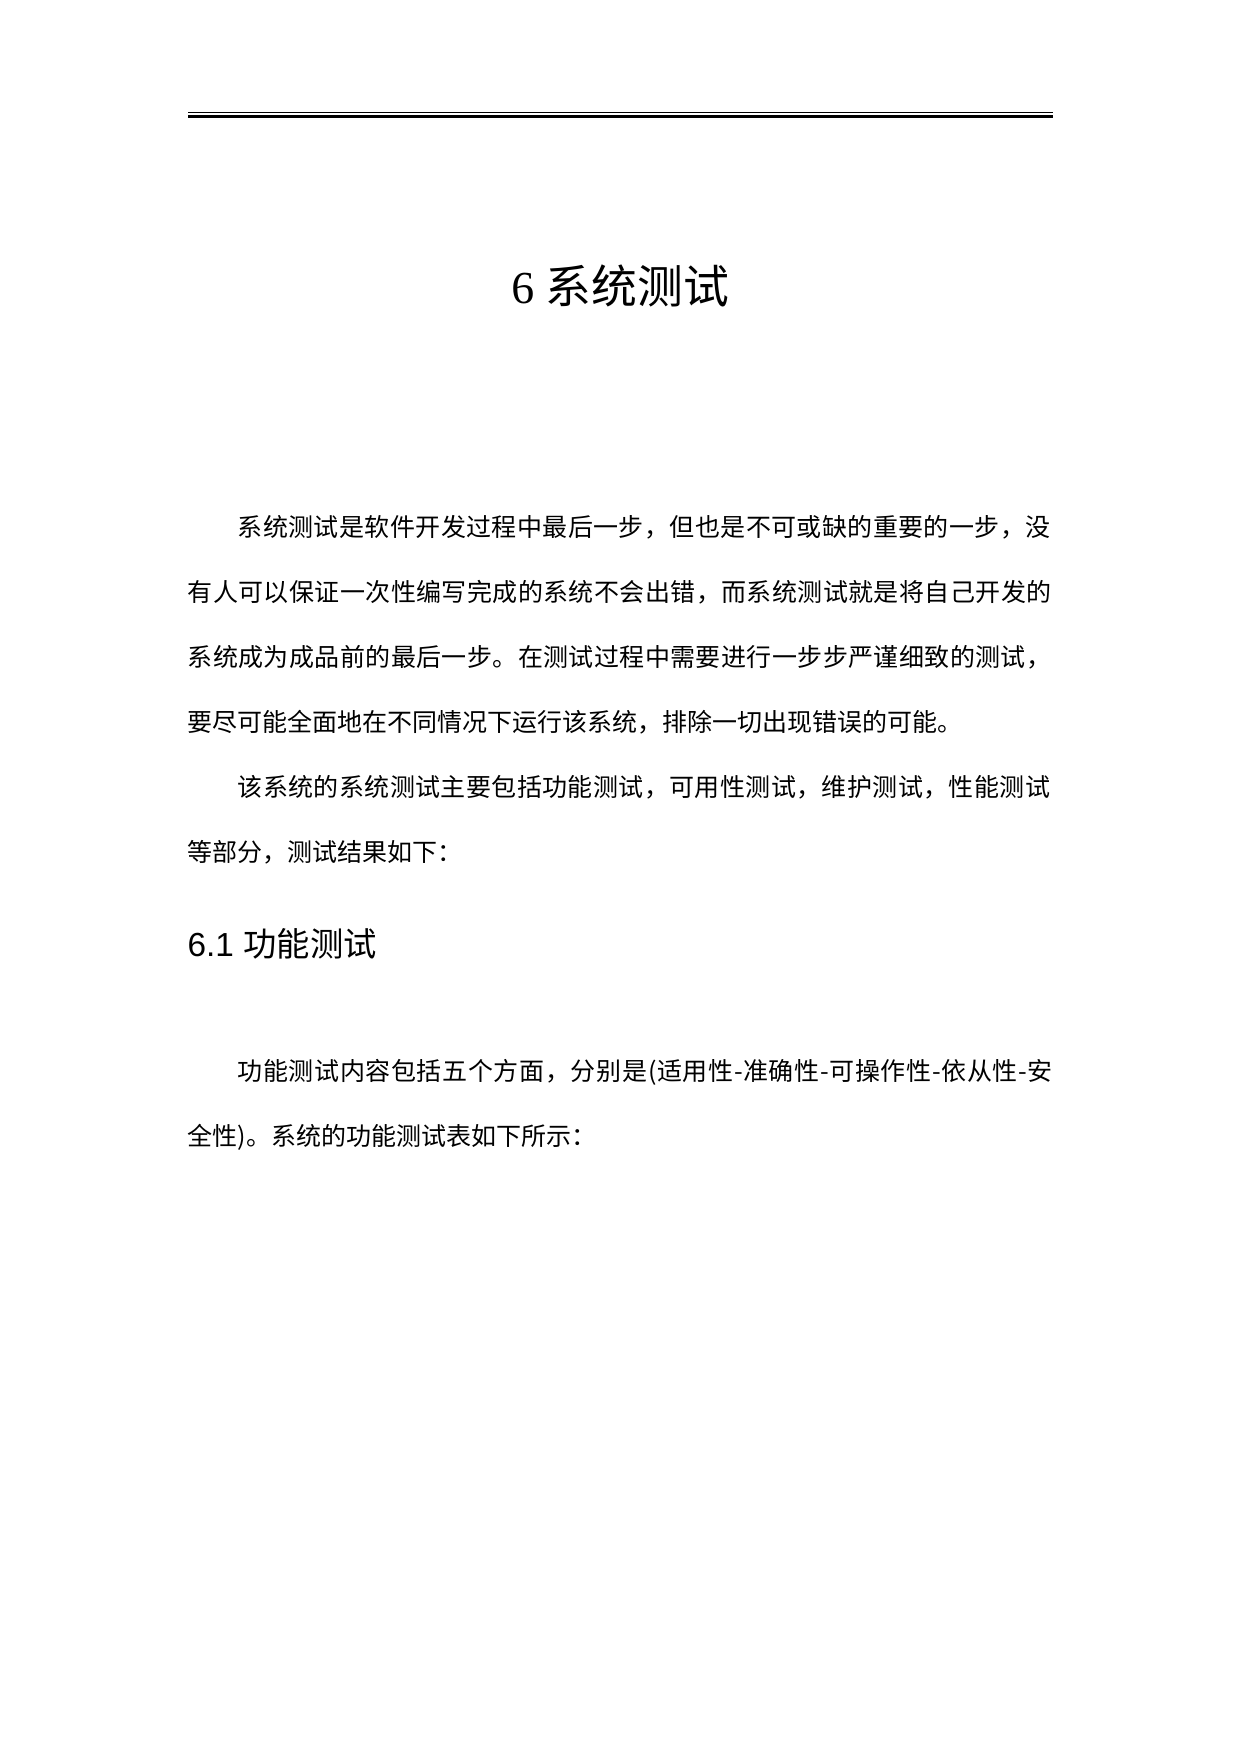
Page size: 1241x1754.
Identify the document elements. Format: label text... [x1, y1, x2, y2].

text 该系统的系统测试主要包括功能测试，可用性测试，维护测试，性能测试等部分，测试结果如下： [187, 753, 1053, 883]
text 系统测试是软件开发过程中最后一步，但也是不可或缺的重要的一步，没有人可以保证一次性编写完成的系统不会出错，而系统测试就是将自己开发的系统成为成品前的最后一步。在测试过程中需要进行一步步严谨细致的测试，要尽可能全面地在不同情况下运行该系统，排除一切出现错误的可能。 [187, 493, 1053, 753]
subtitle 6 系统测试 [187, 235, 1053, 332]
subtitle 6.1 功能测试 [187, 910, 1053, 975]
text 功能测试内容包括五个方面，分别是(适用性-准确性-可操作性-依从性-安全性)。系统的功能测试表如下所示： [187, 1037, 1053, 1167]
